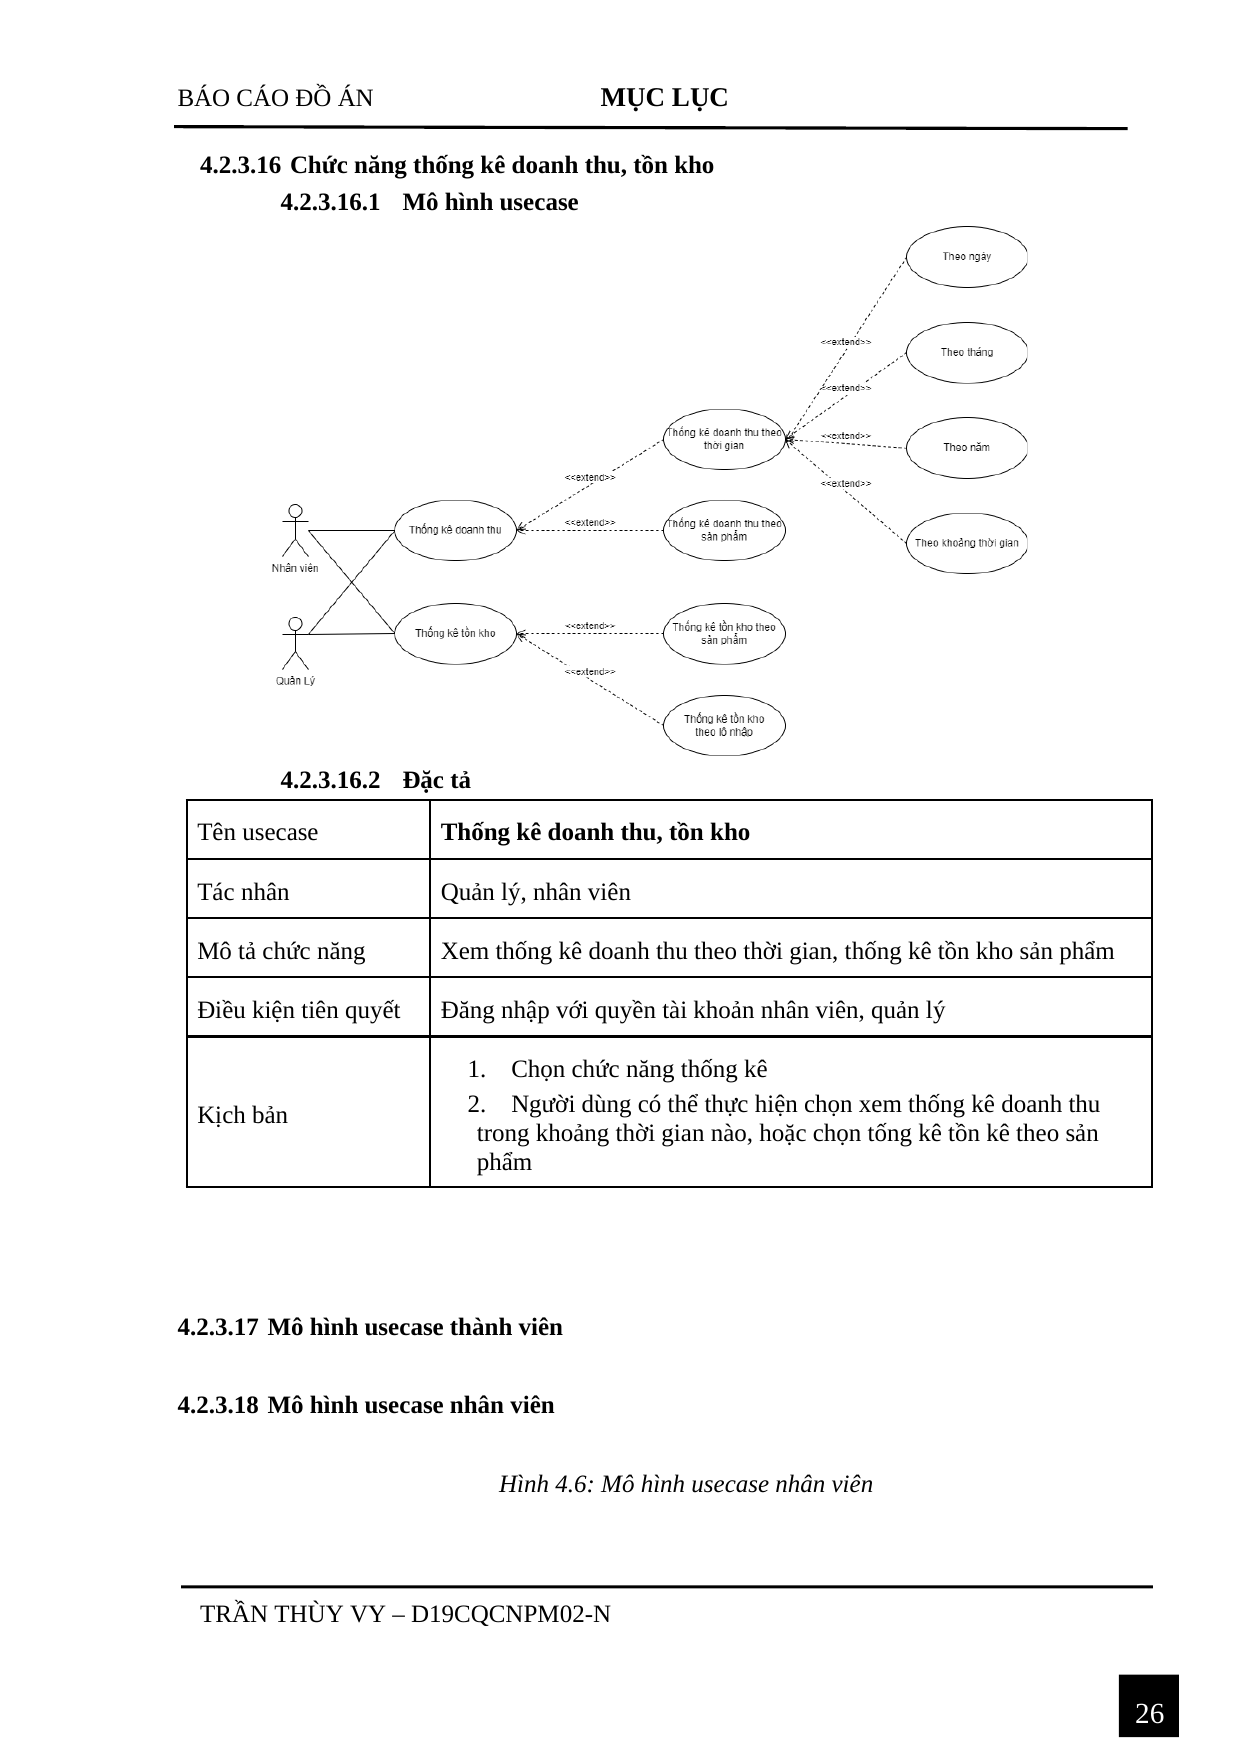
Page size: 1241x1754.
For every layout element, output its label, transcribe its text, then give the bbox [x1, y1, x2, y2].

subtitle Đặc tả [280, 766, 1122, 794]
table_cell Quản lý, nhân viên [431, 860, 1151, 917]
subtitle Mô hình usecase thành viên [177, 1312, 1122, 1341]
table_cell 1. Chọn chức năng thống kê 2. Người dùng có thể thực hiện chọn xem thống kê doanh thu trong khoảng thời gian nào, hoặc chọn tống kê tồn kê theo sản phẩm [431, 1038, 1151, 1186]
table_cell Tác nhân [188, 860, 429, 917]
table_header Tên usecase [188, 801, 429, 858]
subtitle Chức năng thống kê doanh thu, tồn kho [200, 150, 1122, 178]
table_cell Xem thống kê doanh thu theo thời gian, thống kê tồn kho sản phẩm [431, 919, 1151, 976]
table_cell Mô tả chức năng [188, 919, 429, 976]
table_cell Đăng nhập với quyền tài khoản nhân viên, quản lý [431, 978, 1151, 1035]
table_header Thống kê doanh thu, tồn kho [431, 801, 1151, 858]
subtitle Mô hình usecase [280, 187, 1122, 216]
table_cell Điều kiện tiên quyết [188, 978, 429, 1035]
picture [271, 226, 1028, 756]
subtitle Mô hình usecase nhân viên [177, 1390, 1122, 1419]
table_cell Kịch bản [188, 1038, 429, 1186]
